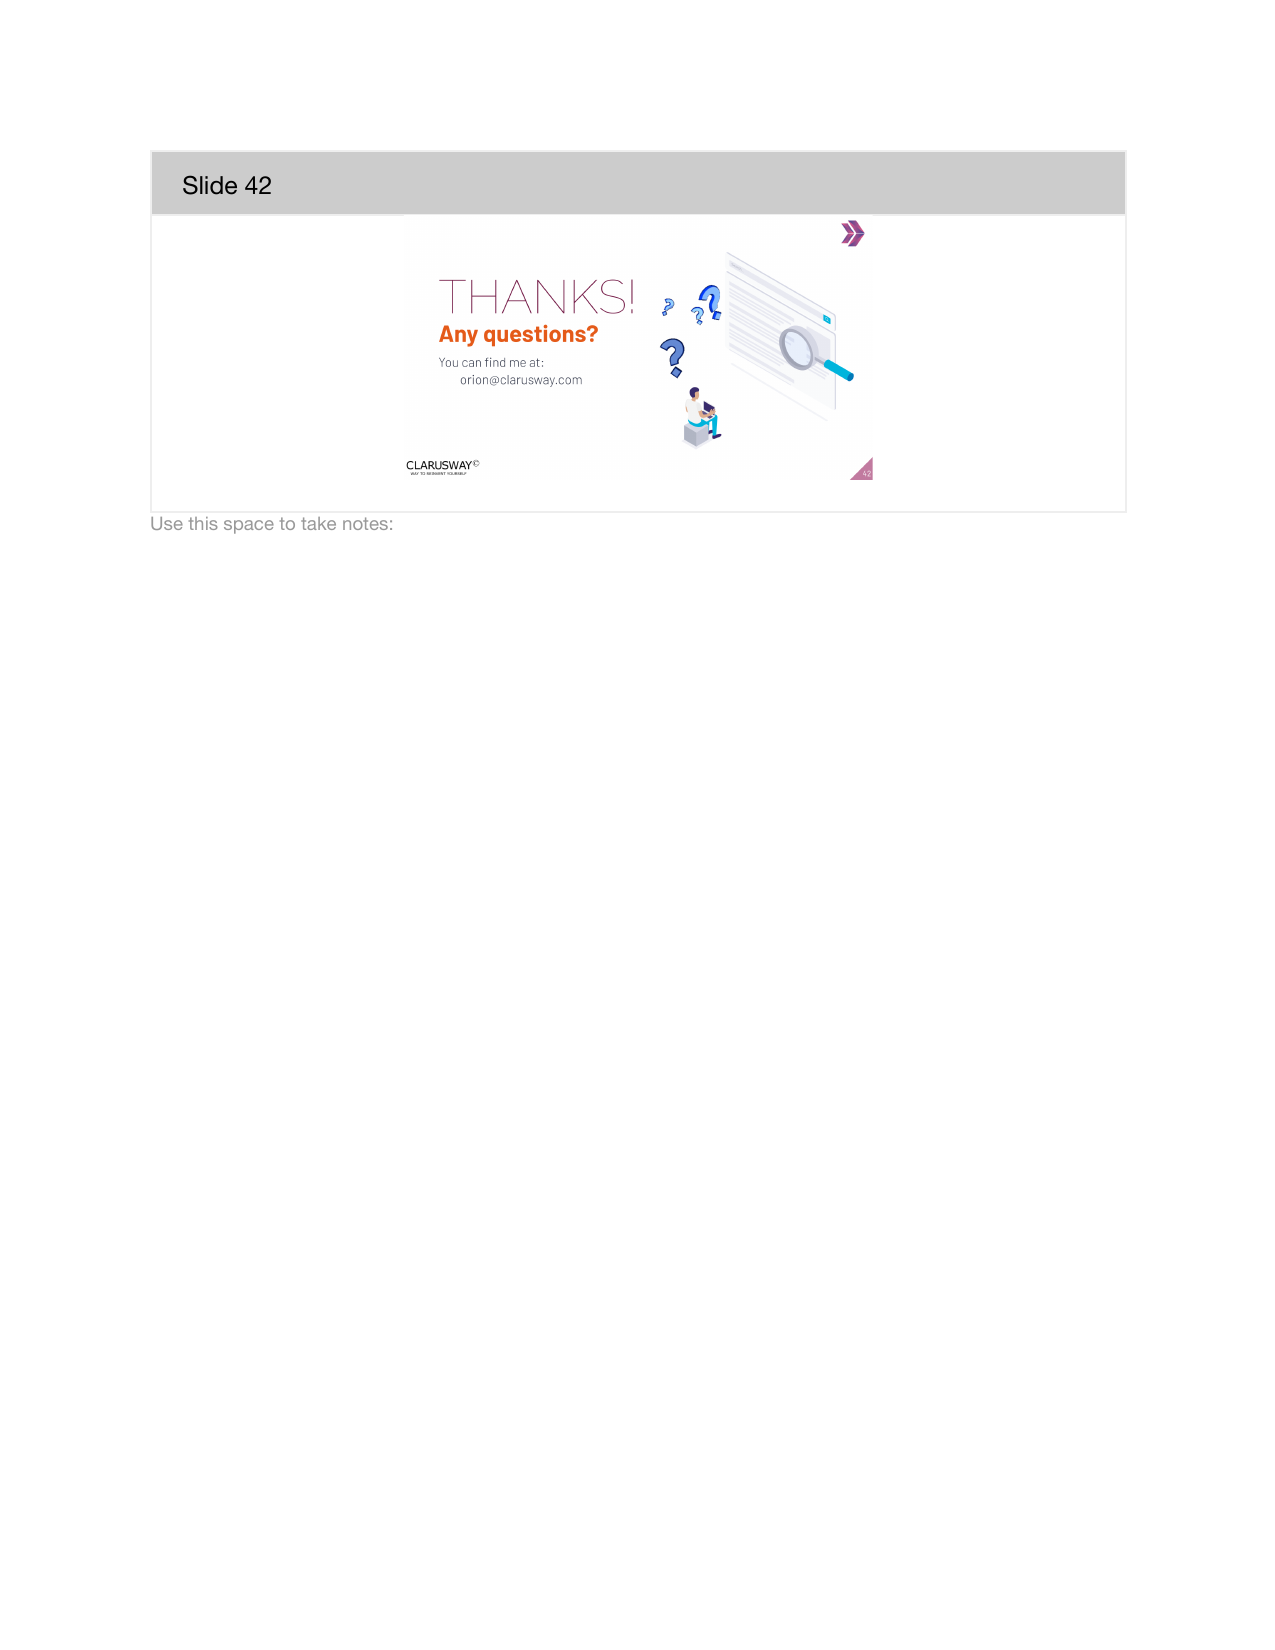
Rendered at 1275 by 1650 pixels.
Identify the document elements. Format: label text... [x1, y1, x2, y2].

table_cell [152, 216, 1125, 511]
text Use this space to take notes: [150, 513, 1125, 536]
table_header Slide 42 [152, 152, 1125, 214]
picture [403, 215, 873, 480]
